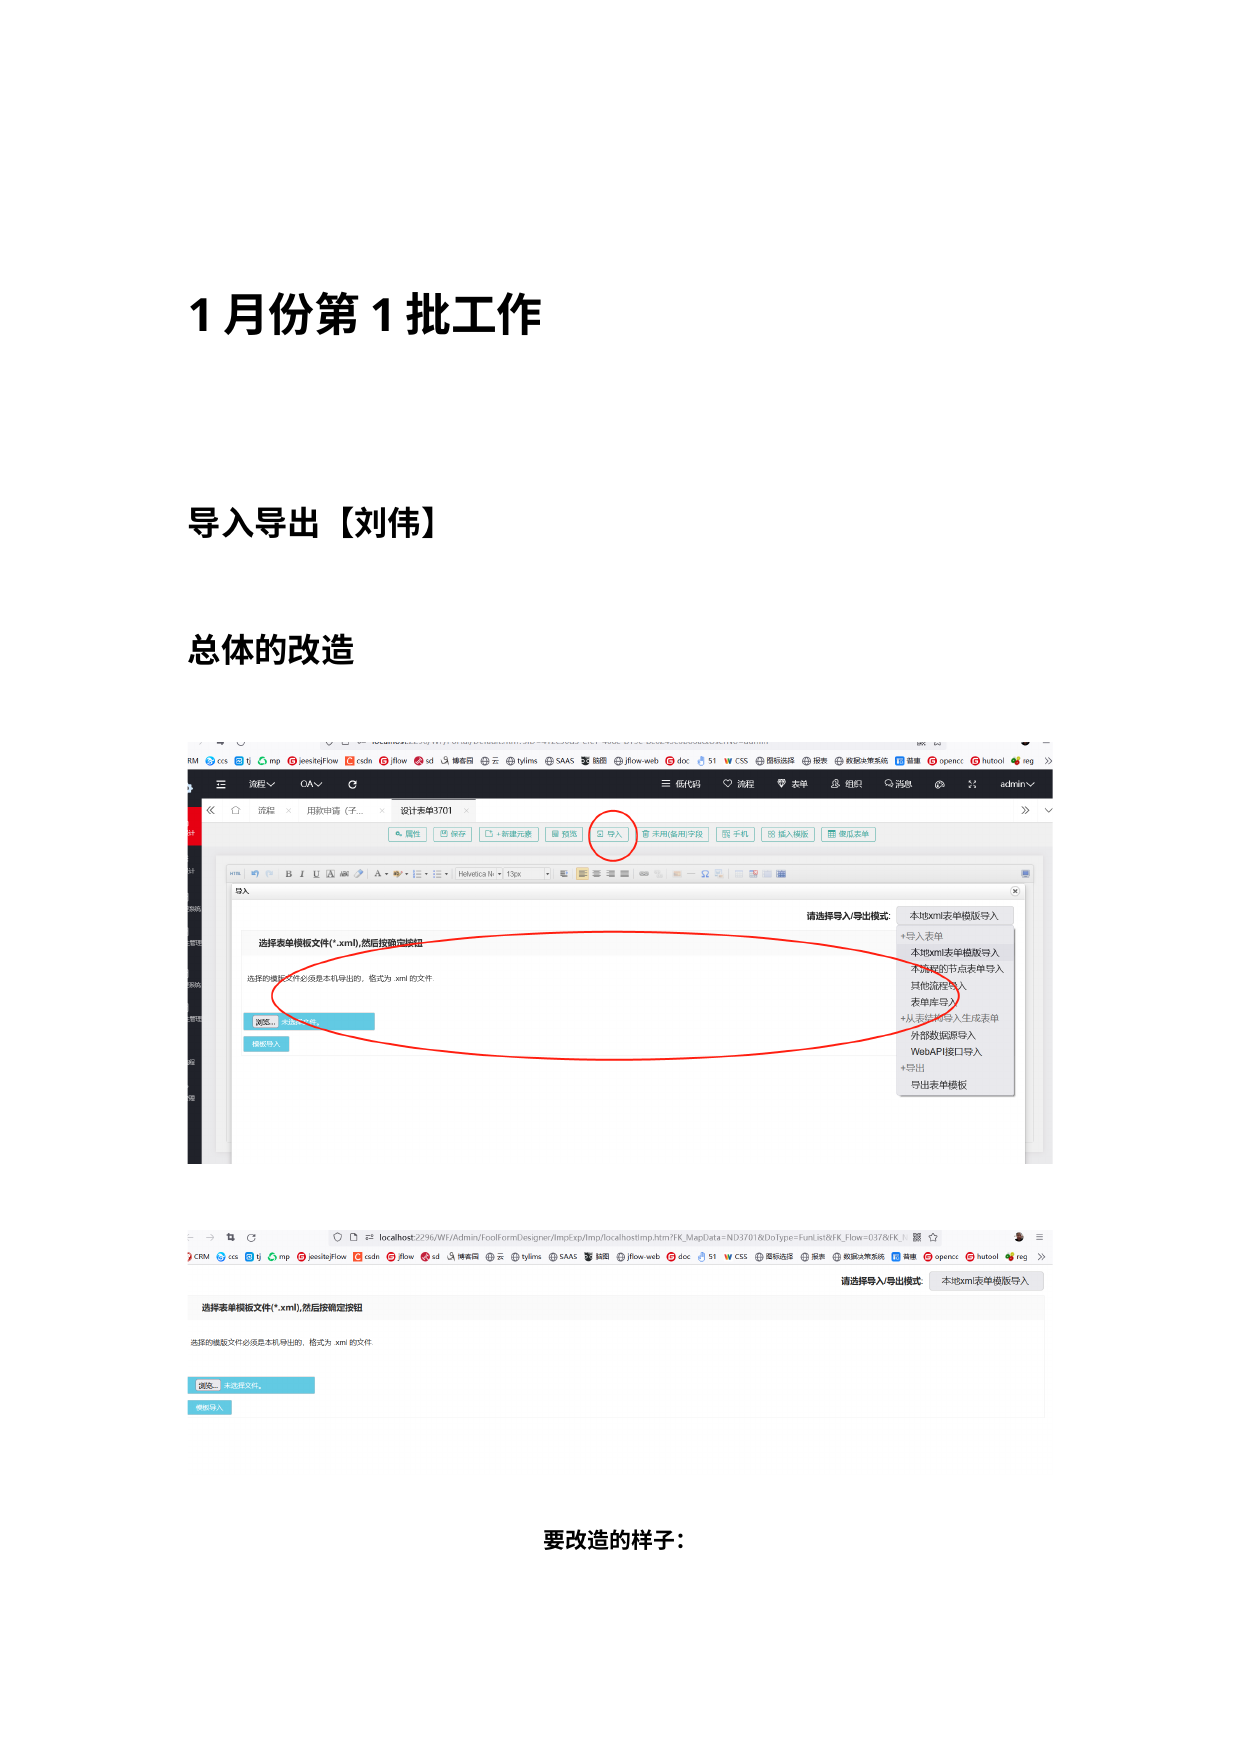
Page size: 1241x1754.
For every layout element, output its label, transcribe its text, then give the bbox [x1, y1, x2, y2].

picture [187, 742, 1053, 1164]
picture [187, 1230, 1053, 1475]
subtitle 1月份第1批工作 [187, 262, 1053, 360]
subtitle 导入导出【刘伟】 [187, 488, 1053, 553]
text 要改造的样子： [187, 1522, 1053, 1555]
subtitle 总体的改造 [187, 615, 1053, 680]
